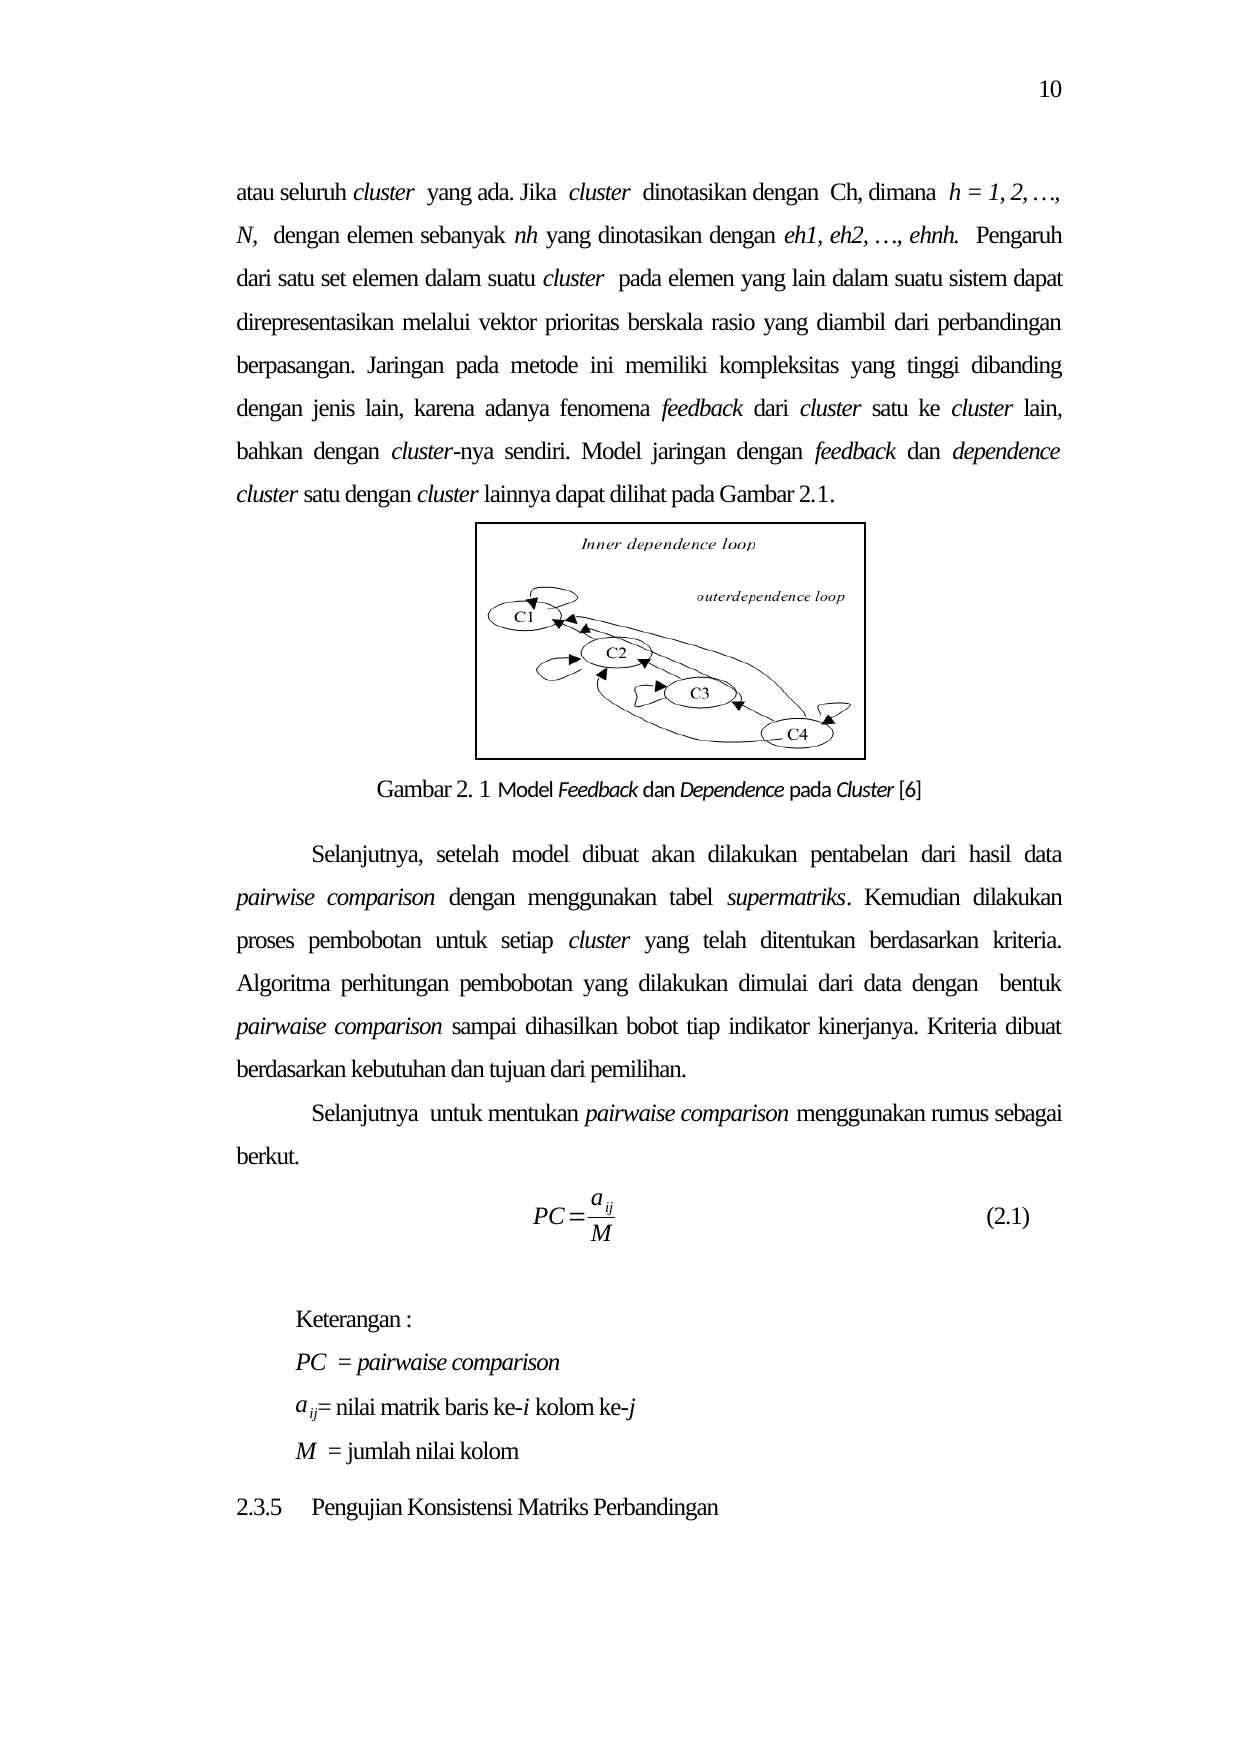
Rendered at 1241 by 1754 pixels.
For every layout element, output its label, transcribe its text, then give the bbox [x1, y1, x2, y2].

text = nilai matrik baris ke-i kolom ke-j [236, 1390, 1063, 1422]
text PC = pairwaise comparison [236, 1347, 1063, 1376]
text Keterangan : [236, 1304, 1063, 1333]
subtitle Pengujian Konsistensi Matriks Perbandingan [236, 1492, 1063, 1521]
picture [477, 524, 864, 758]
list Selanjutnya untuk mentukan pairwaise comparison menggunakan rumus sebagai berkut. [236, 1098, 1063, 1169]
text M = jumlah nilai kolom [236, 1436, 1063, 1465]
text (2.1) [207, 1184, 1063, 1247]
list Selanjutnya, setelah model dibuat akan dilakukan pentabelan dari hasil data pairwise comparison dengan menggunakan tabel supermatriks. Kemudian dilakukan proses pembobotan untuk setiap cluster yang telah ditentukan berdasarkan kriteria. Algoritma perhitungan pembobotan yang dilakukan dimulai dari data dengan bentuk pairwaise comparison sampai dihasilkan bobot tiap indikator kinerjanya. Kriteria dibuat berdasarkan kebutuhan dan tujuan dari pemilihan. [236, 839, 1063, 1083]
text Gambar 2. 1 Model Feedback dan Dependence pada Cluster [6] [236, 774, 1063, 804]
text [236, 177, 1063, 508]
